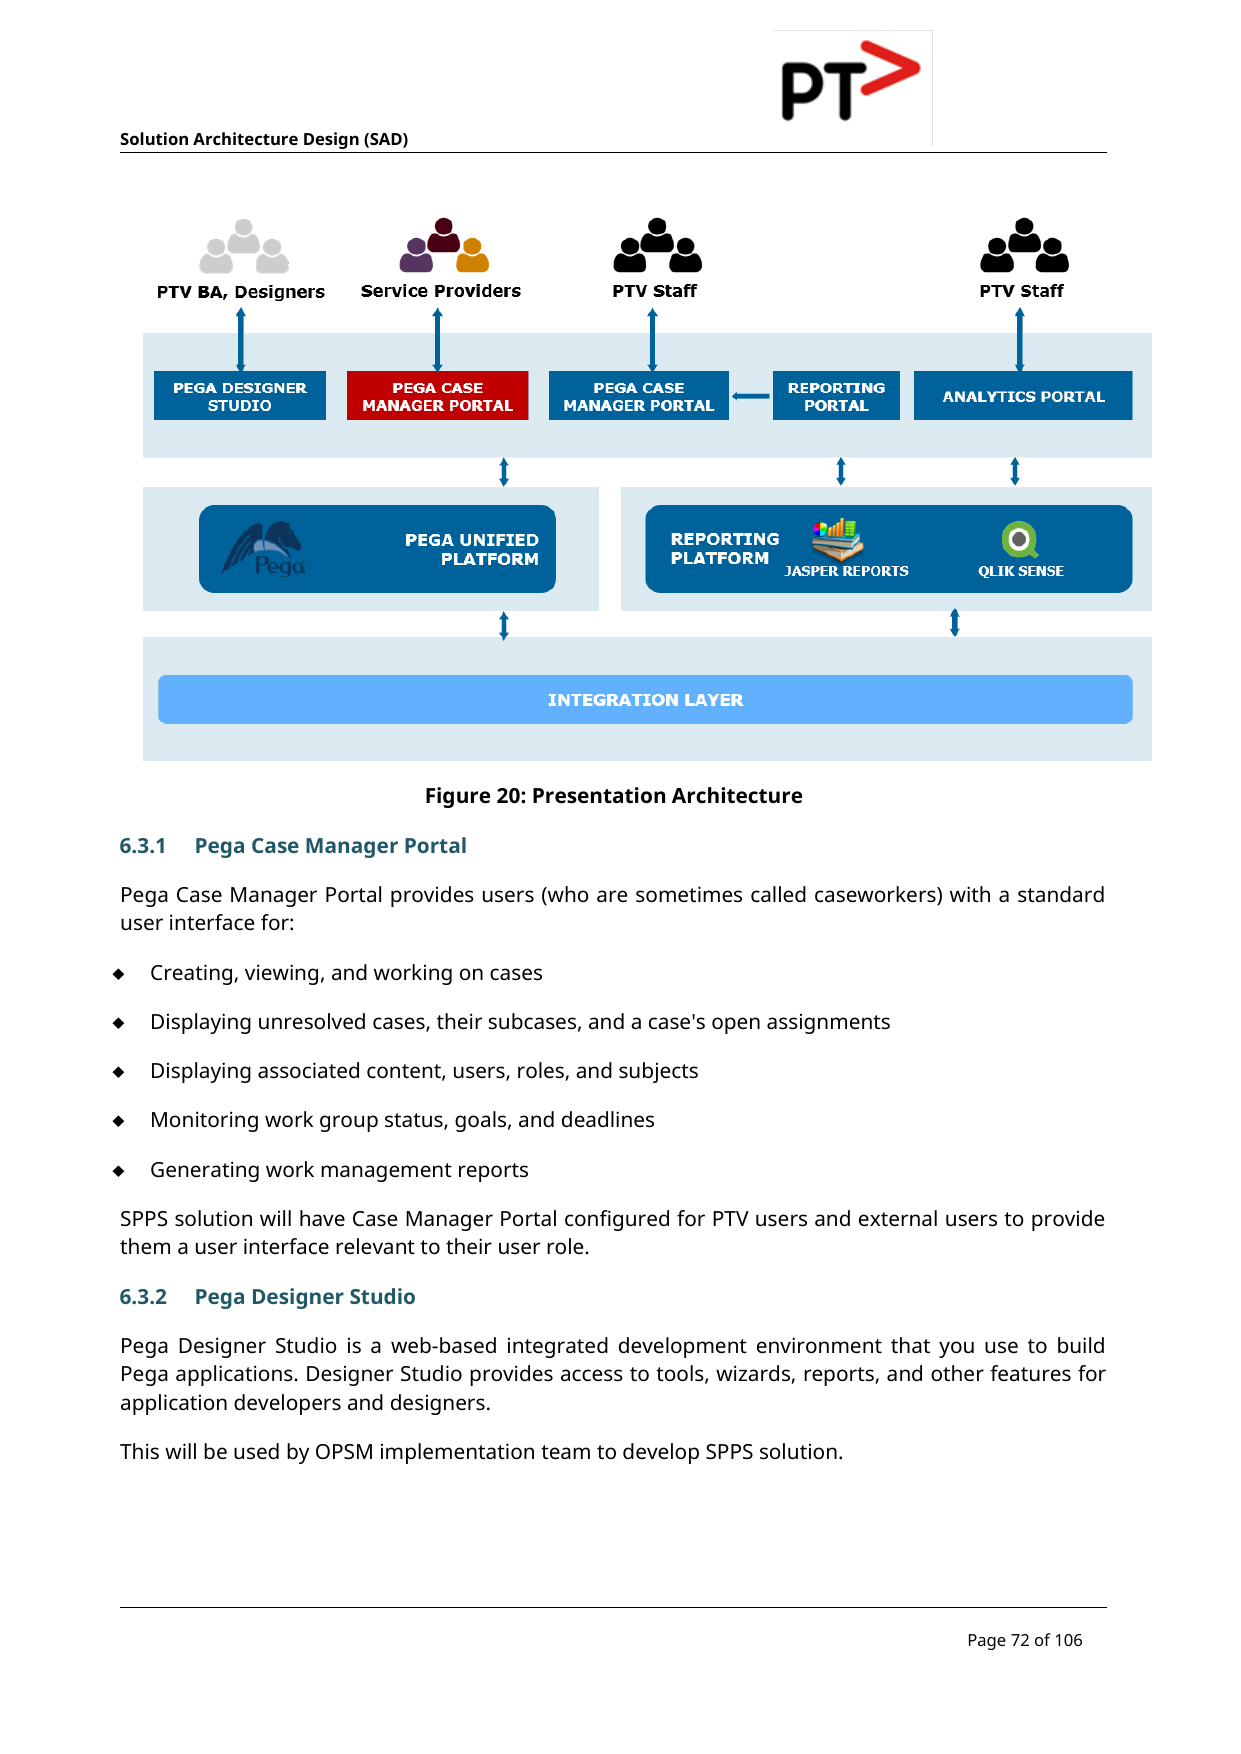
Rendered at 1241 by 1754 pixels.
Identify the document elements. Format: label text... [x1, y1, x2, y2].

list Generating work management reports [112, 1155, 1107, 1183]
picture [120, 214, 1152, 761]
text Pega Case Manager Portal provides users (who are sometimes called caseworkers) with a standard user interface for: [120, 880, 1107, 937]
text This will be used by OPSM implementation team to develop SPPS solution. [120, 1437, 1107, 1466]
list Creating, viewing, and working on cases [112, 958, 1107, 986]
subtitle Pega Designer Studio [119, 1282, 1107, 1310]
text SPPS solution will have Case Manager Portal configured for PTV users and external users to provide them a user interface relevant to their user role. [120, 1204, 1107, 1261]
subtitle Pega Case Manager Portal [119, 831, 1107, 859]
picture [774, 30, 934, 146]
list Displaying associated content, users, roles, and subjects [112, 1056, 1107, 1085]
list Displaying unresolved cases, their subcases, and a case's open assignments [112, 1007, 1107, 1035]
list Monitoring work group status, goals, and deadlines [112, 1106, 1107, 1134]
text Pega Designer Studio is a web-based integrated development environment that you use to build Pega applications. Designer Studio provides access to tools, wizards, reports, and other features for application developers and designers. [120, 1331, 1107, 1416]
